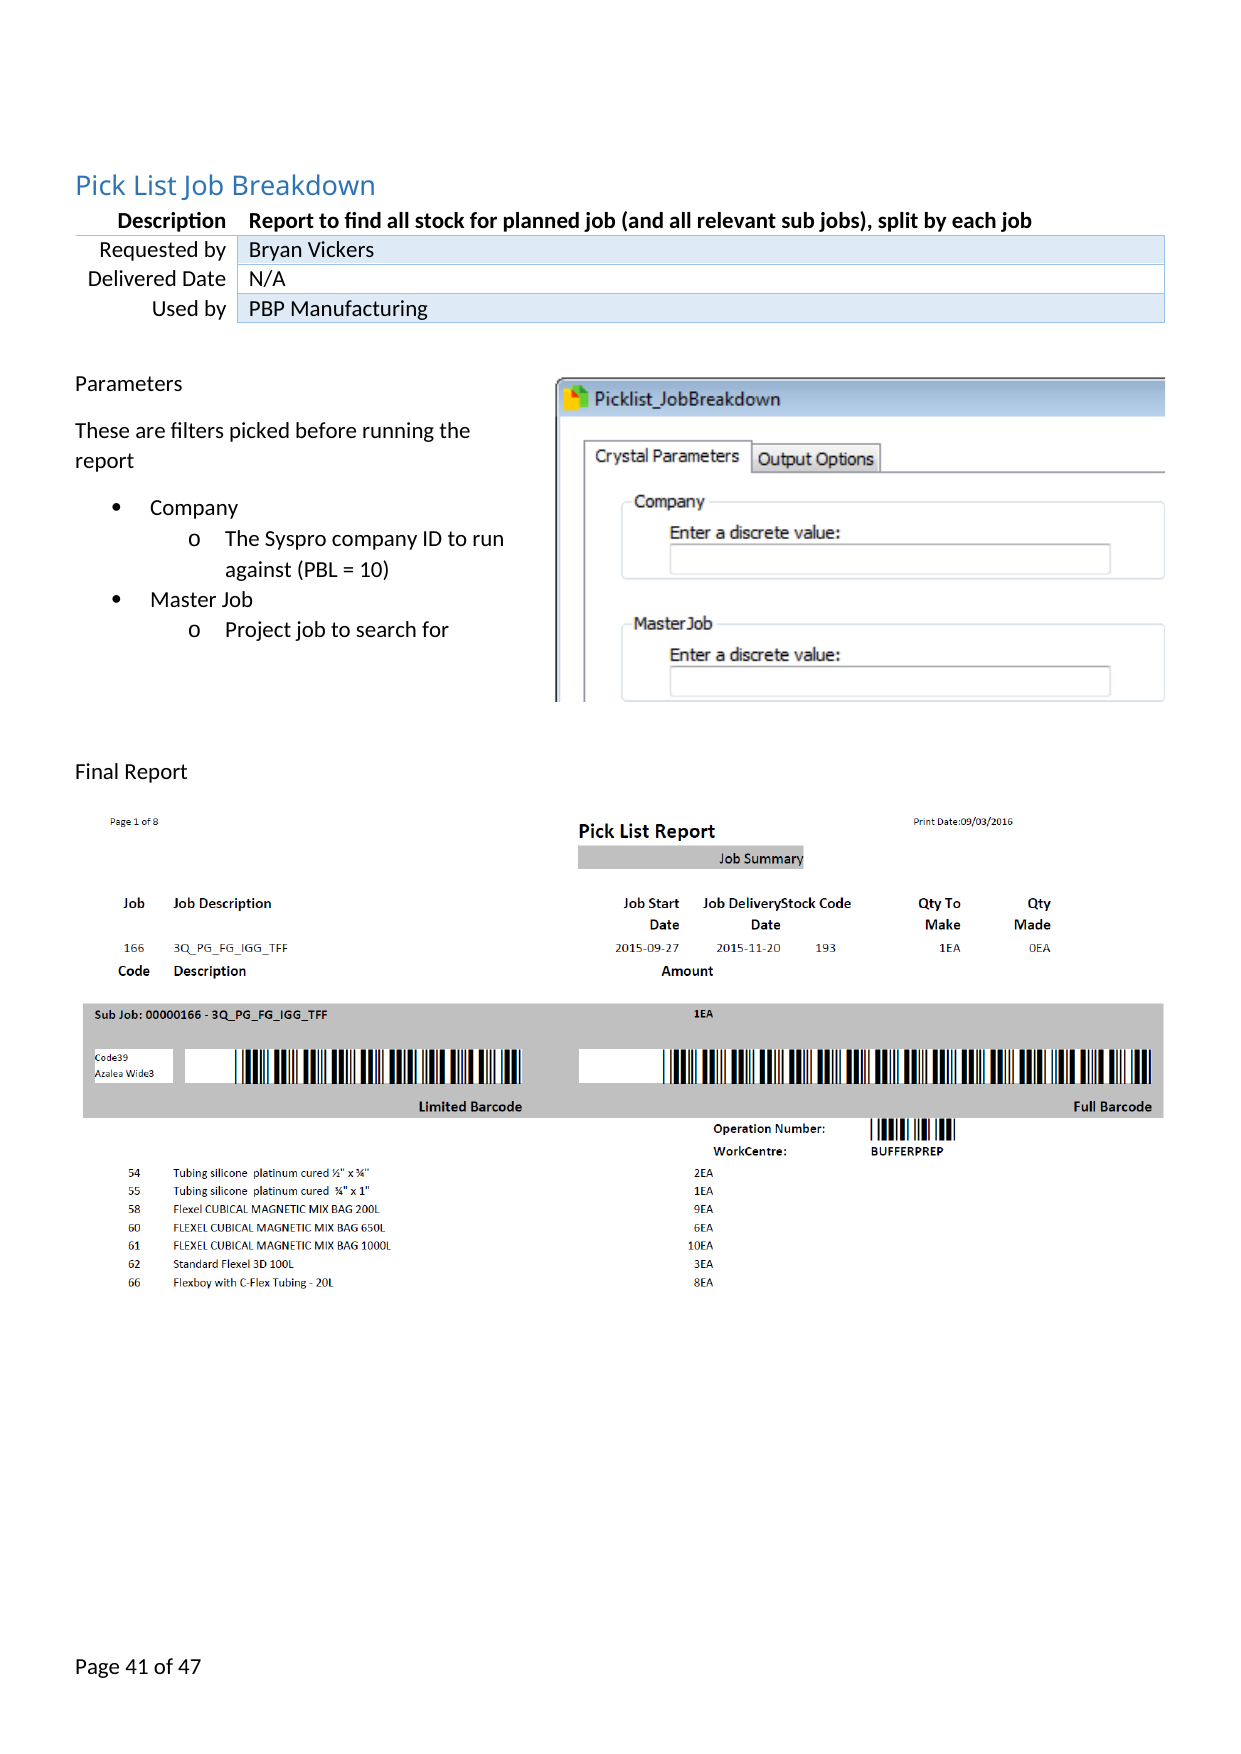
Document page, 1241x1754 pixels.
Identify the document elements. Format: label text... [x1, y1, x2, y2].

list Project job to search for [187, 616, 551, 645]
table_cell Delivered Date [76, 264, 237, 293]
list Master Job [112, 585, 551, 613]
picture [551, 373, 1166, 702]
table_cell Used by [76, 293, 237, 322]
picture [75, 804, 1166, 1291]
text Parameters [75, 369, 1165, 398]
text Final Report [75, 757, 1165, 785]
table_cell N/A [238, 265, 1164, 293]
table_cell Bryan Vickers [238, 236, 1164, 263]
list Company [112, 493, 551, 522]
table_header Report to find all stock for planned job (and all relevant sub jobs), split by each job [238, 206, 1165, 234]
list The Syspro company ID to run against (PBL = 10) [187, 524, 551, 583]
subtitle Pick List Job Breakdown [75, 167, 1165, 203]
text These are filters picked before running the report [75, 416, 551, 475]
table_cell PBP Manufacturing [238, 294, 1164, 322]
table_header Description [76, 206, 237, 234]
table_cell Requested by [76, 236, 237, 263]
